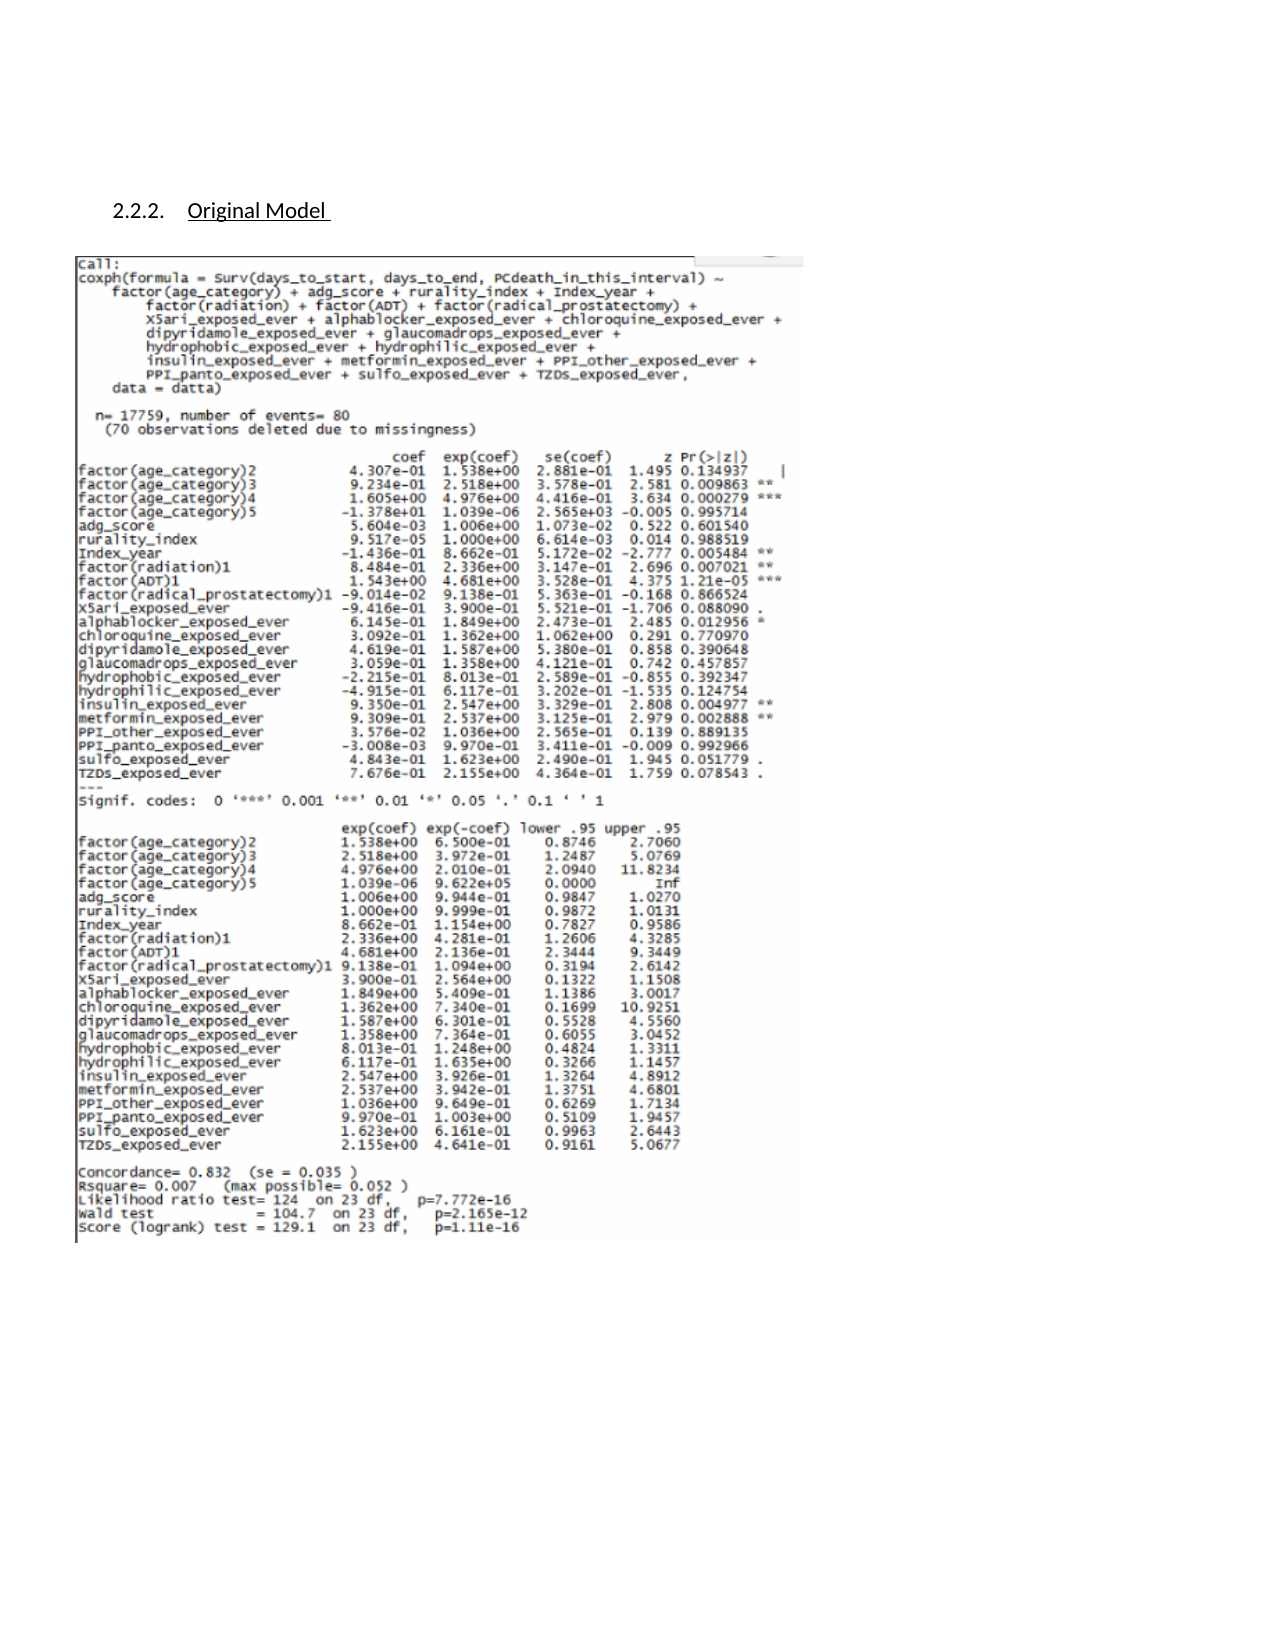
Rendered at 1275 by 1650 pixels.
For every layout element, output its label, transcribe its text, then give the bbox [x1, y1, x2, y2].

list Original Model [112, 196, 1200, 224]
picture [75, 256, 804, 1243]
